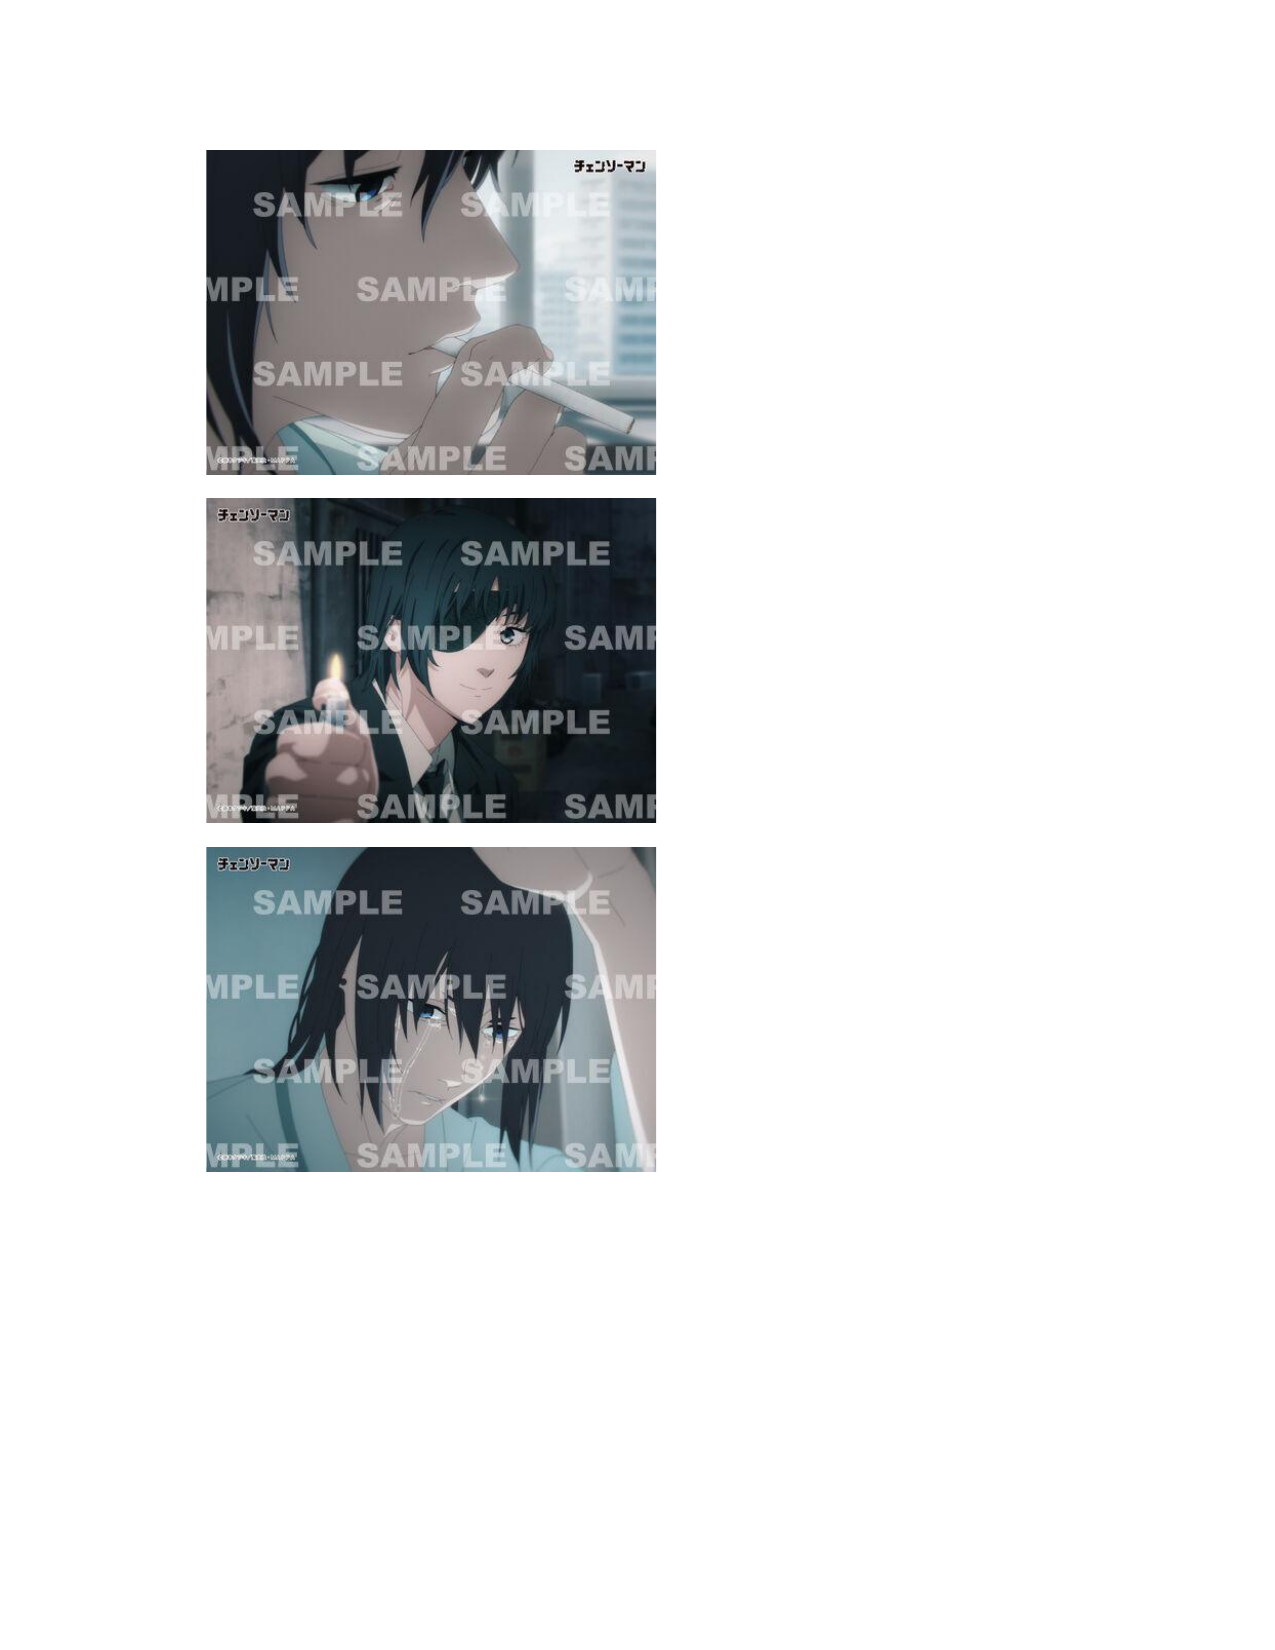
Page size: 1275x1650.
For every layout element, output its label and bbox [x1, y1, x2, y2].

picture [206, 847, 657, 1172]
picture [206, 150, 657, 475]
picture [206, 498, 657, 823]
